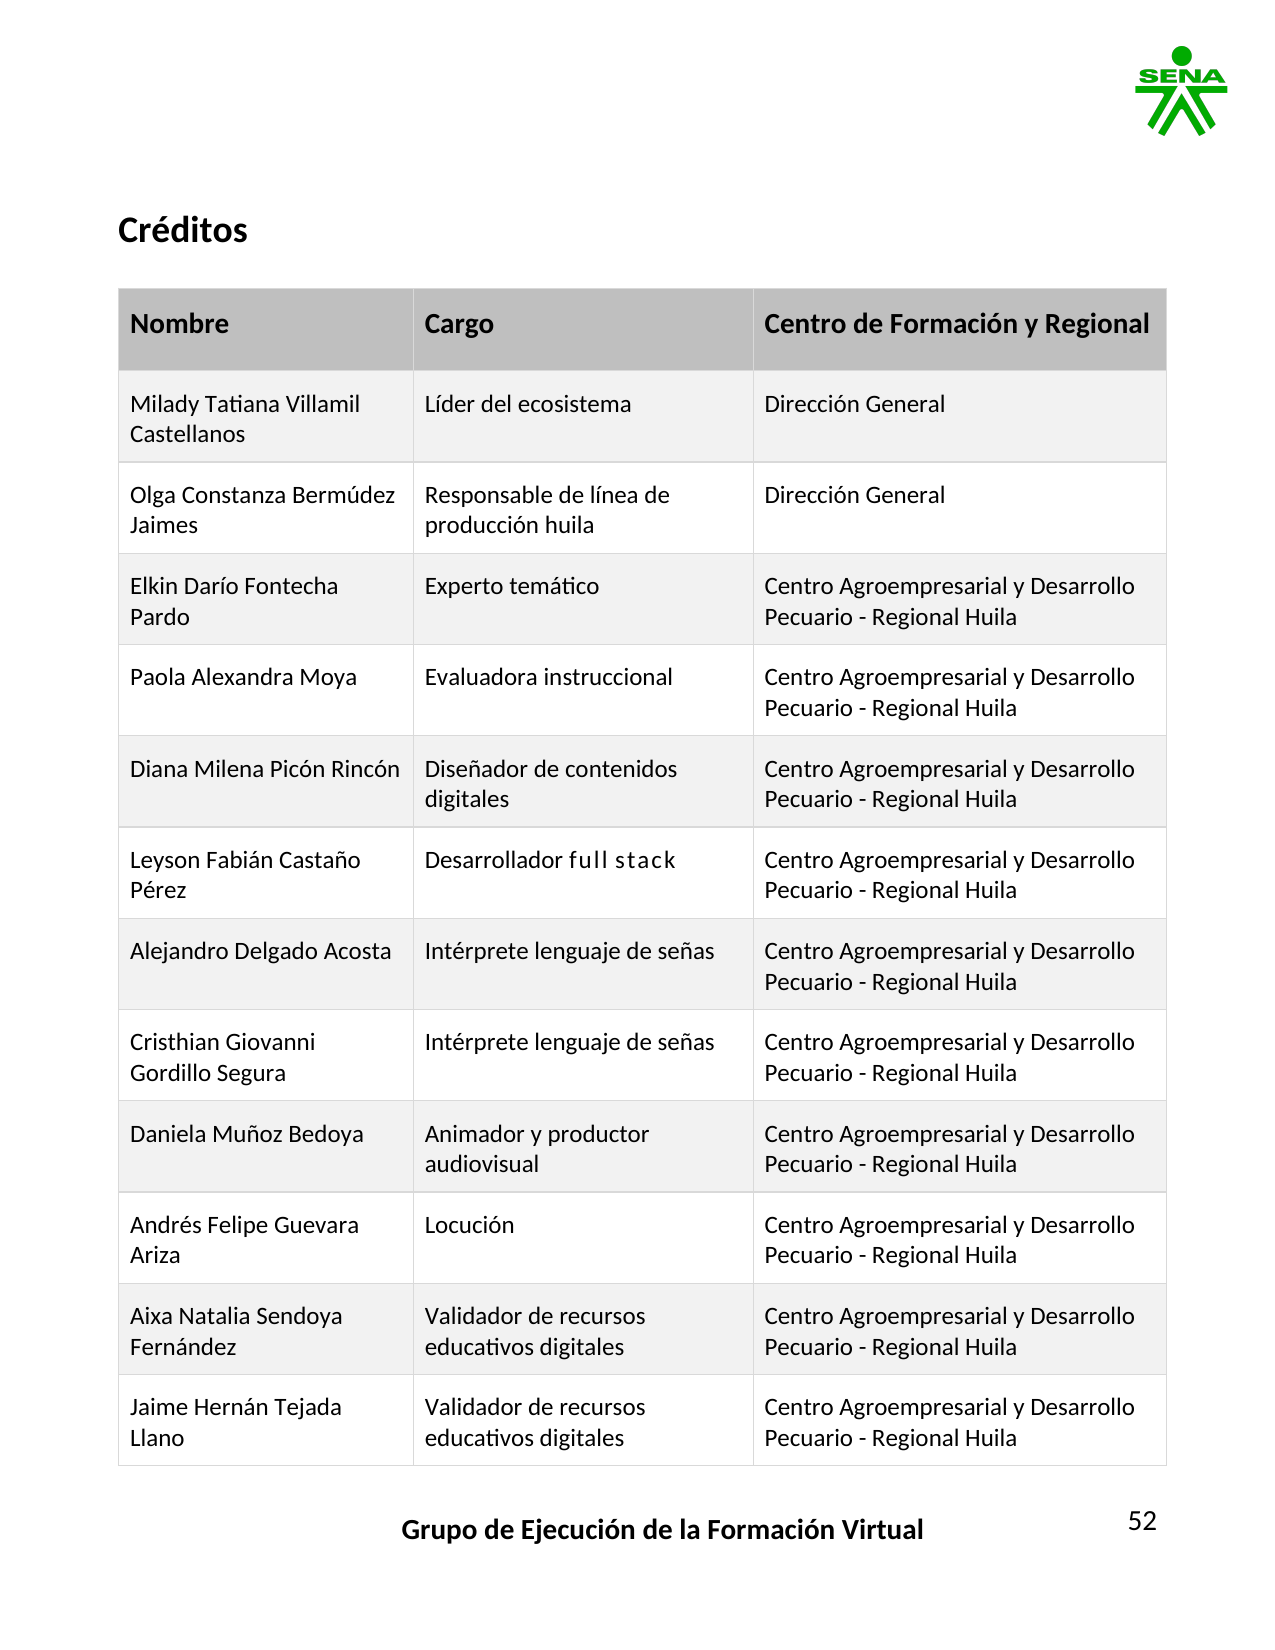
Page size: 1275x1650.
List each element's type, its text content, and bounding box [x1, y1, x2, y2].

table_cell Milady Tatiana Villamil Castellanos [119, 371, 413, 461]
table_cell Diseñador de contenidos digitales [414, 736, 753, 826]
table_cell Centro Agroempresarial y Desarrollo Pecuario - Regional Huila [754, 828, 1166, 918]
table_cell Evaluadora instruccional [414, 645, 753, 735]
table_cell Alejandro Delgado Acosta [119, 919, 413, 1009]
table_cell Validador de recursos educativos digitales [414, 1284, 753, 1374]
table_cell Centro Agroempresarial y Desarrollo Pecuario - Regional Huila [754, 1375, 1166, 1465]
table_cell Centro Agroempresarial y Desarrollo Pecuario - Regional Huila [754, 645, 1166, 735]
table_cell Desarrollador full stack [414, 828, 753, 918]
table_cell Centro Agroempresarial y Desarrollo Pecuario - Regional Huila [754, 1010, 1166, 1100]
table_cell Olga Constanza Bermúdez Jaimes [119, 463, 413, 553]
table_cell Centro Agroempresarial y Desarrollo Pecuario - Regional Huila [754, 554, 1166, 644]
table_cell Daniela Muñoz Bedoya [119, 1101, 413, 1191]
table_cell Paola Alexandra Moya [119, 645, 413, 735]
table_cell Intérprete lenguaje de señas [414, 1010, 753, 1100]
table_cell Intérprete lenguaje de señas [414, 919, 753, 1009]
table_cell Dirección General [754, 463, 1166, 553]
table_cell Centro Agroempresarial y Desarrollo Pecuario - Regional Huila [754, 736, 1166, 826]
table_cell Aixa Natalia Sendoya Fernández [119, 1284, 413, 1374]
table_cell Centro Agroempresarial y Desarrollo Pecuario - Regional Huila [754, 1101, 1166, 1191]
table_header Nombre [119, 289, 413, 370]
table_cell Experto temático [414, 554, 753, 644]
table_cell Locución [414, 1193, 753, 1283]
table_cell Cristhian Giovanni Gordillo Segura [119, 1010, 413, 1100]
table_cell Leyson Fabián Castaño Pérez [119, 828, 413, 918]
table_cell Centro Agroempresarial y Desarrollo Pecuario - Regional Huila [754, 1193, 1166, 1283]
table_cell Validador de recursos educativos digitales [414, 1375, 753, 1465]
picture [1135, 46, 1228, 136]
table_cell Centro Agroempresarial y Desarrollo Pecuario - Regional Huila [754, 919, 1166, 1009]
table_cell Responsable de línea de producción huila [414, 463, 753, 553]
table_cell Andrés Felipe Guevara Ariza [119, 1193, 413, 1283]
table_cell Dirección General [754, 371, 1166, 461]
table_cell Centro Agroempresarial y Desarrollo Pecuario - Regional Huila [754, 1284, 1166, 1374]
table_header Cargo [414, 289, 753, 370]
text Créditos [118, 206, 1157, 252]
table_cell Animador y productor audiovisual [414, 1101, 753, 1191]
table_cell Líder del ecosistema [414, 371, 753, 461]
table_cell Elkin Darío Fontecha Pardo [119, 554, 413, 644]
table_header Centro de Formación y Regional [754, 289, 1166, 370]
table_cell Jaime Hernán Tejada Llano [119, 1375, 413, 1465]
table_cell Diana Milena Picón Rincón [119, 736, 413, 826]
